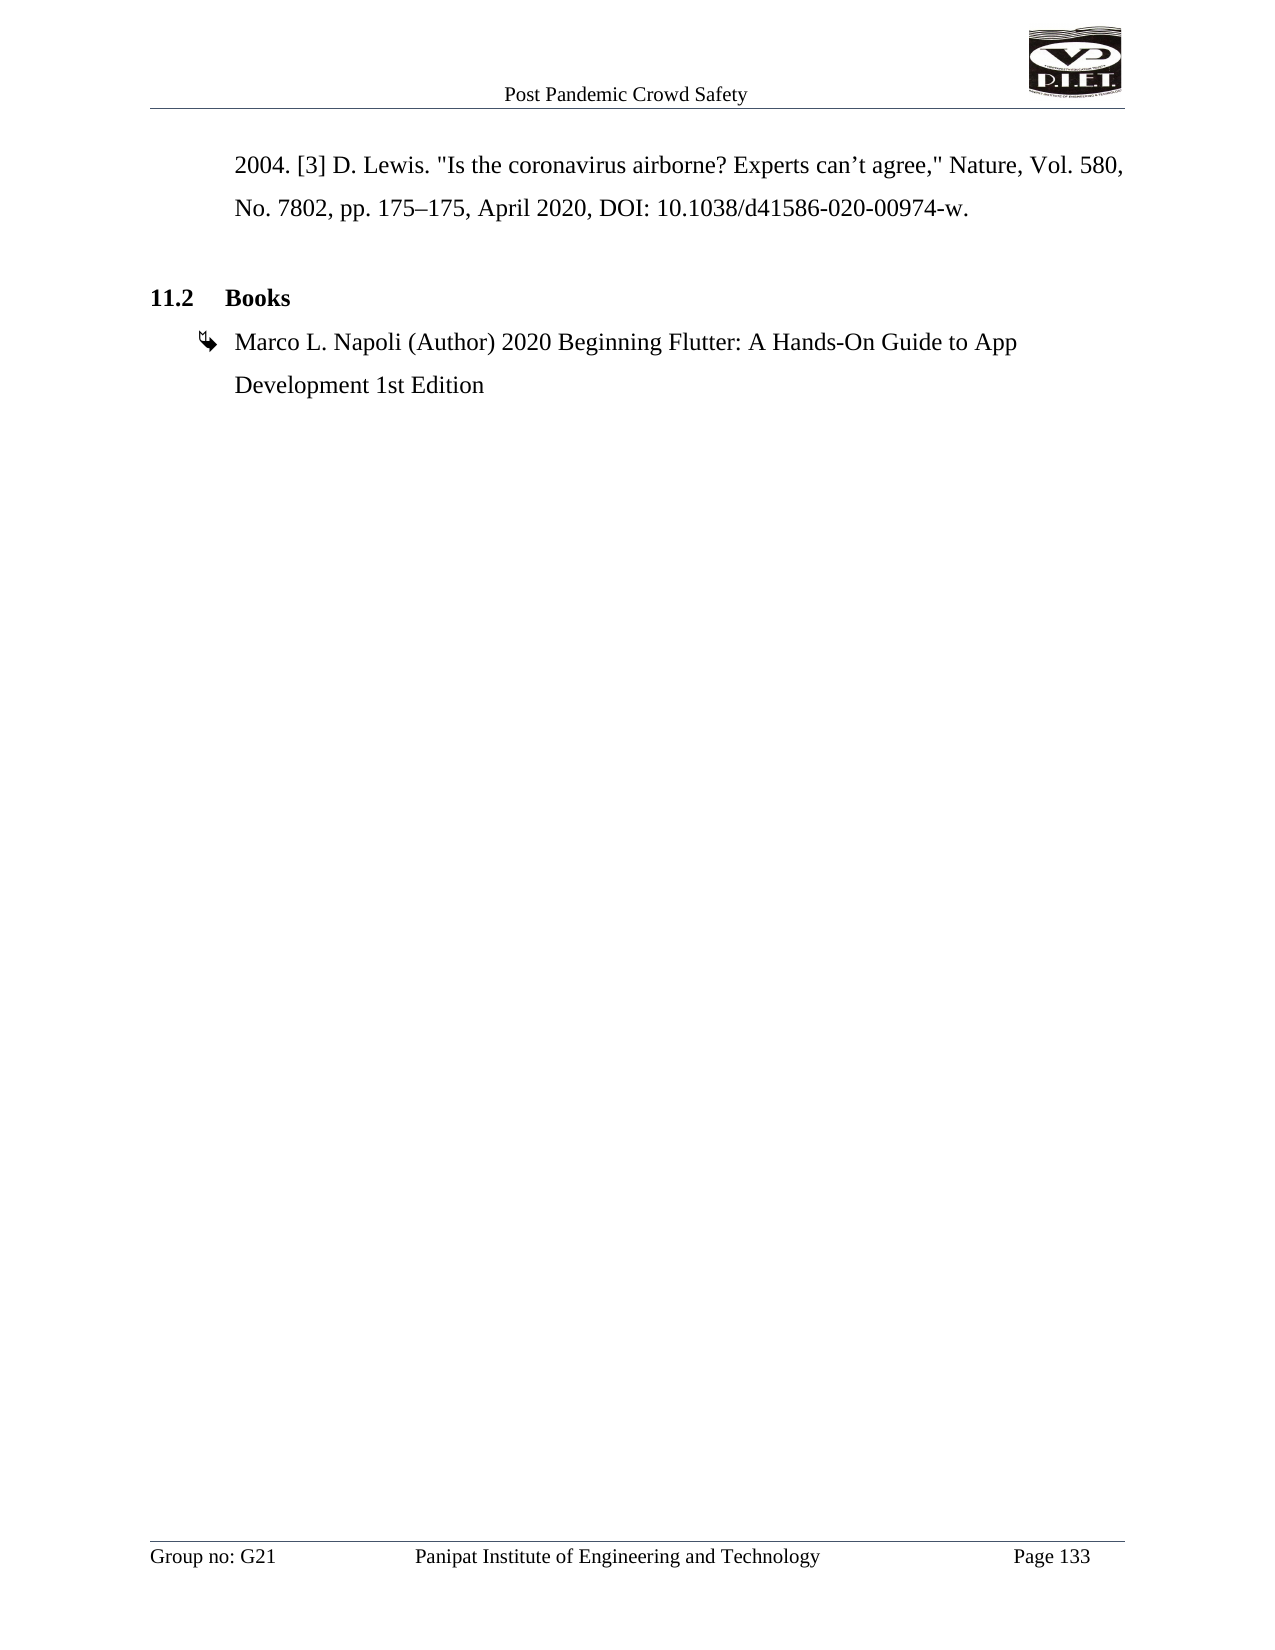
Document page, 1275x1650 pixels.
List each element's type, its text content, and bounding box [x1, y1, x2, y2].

text 11.2 Books [150, 283, 1125, 312]
list Marco L. Napoli (Author) 2020 Beginning Flutter: A Hands-On Guide to App Development 1st Edition [197, 327, 1125, 398]
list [197, 150, 1125, 222]
picture [1029, 23, 1122, 101]
